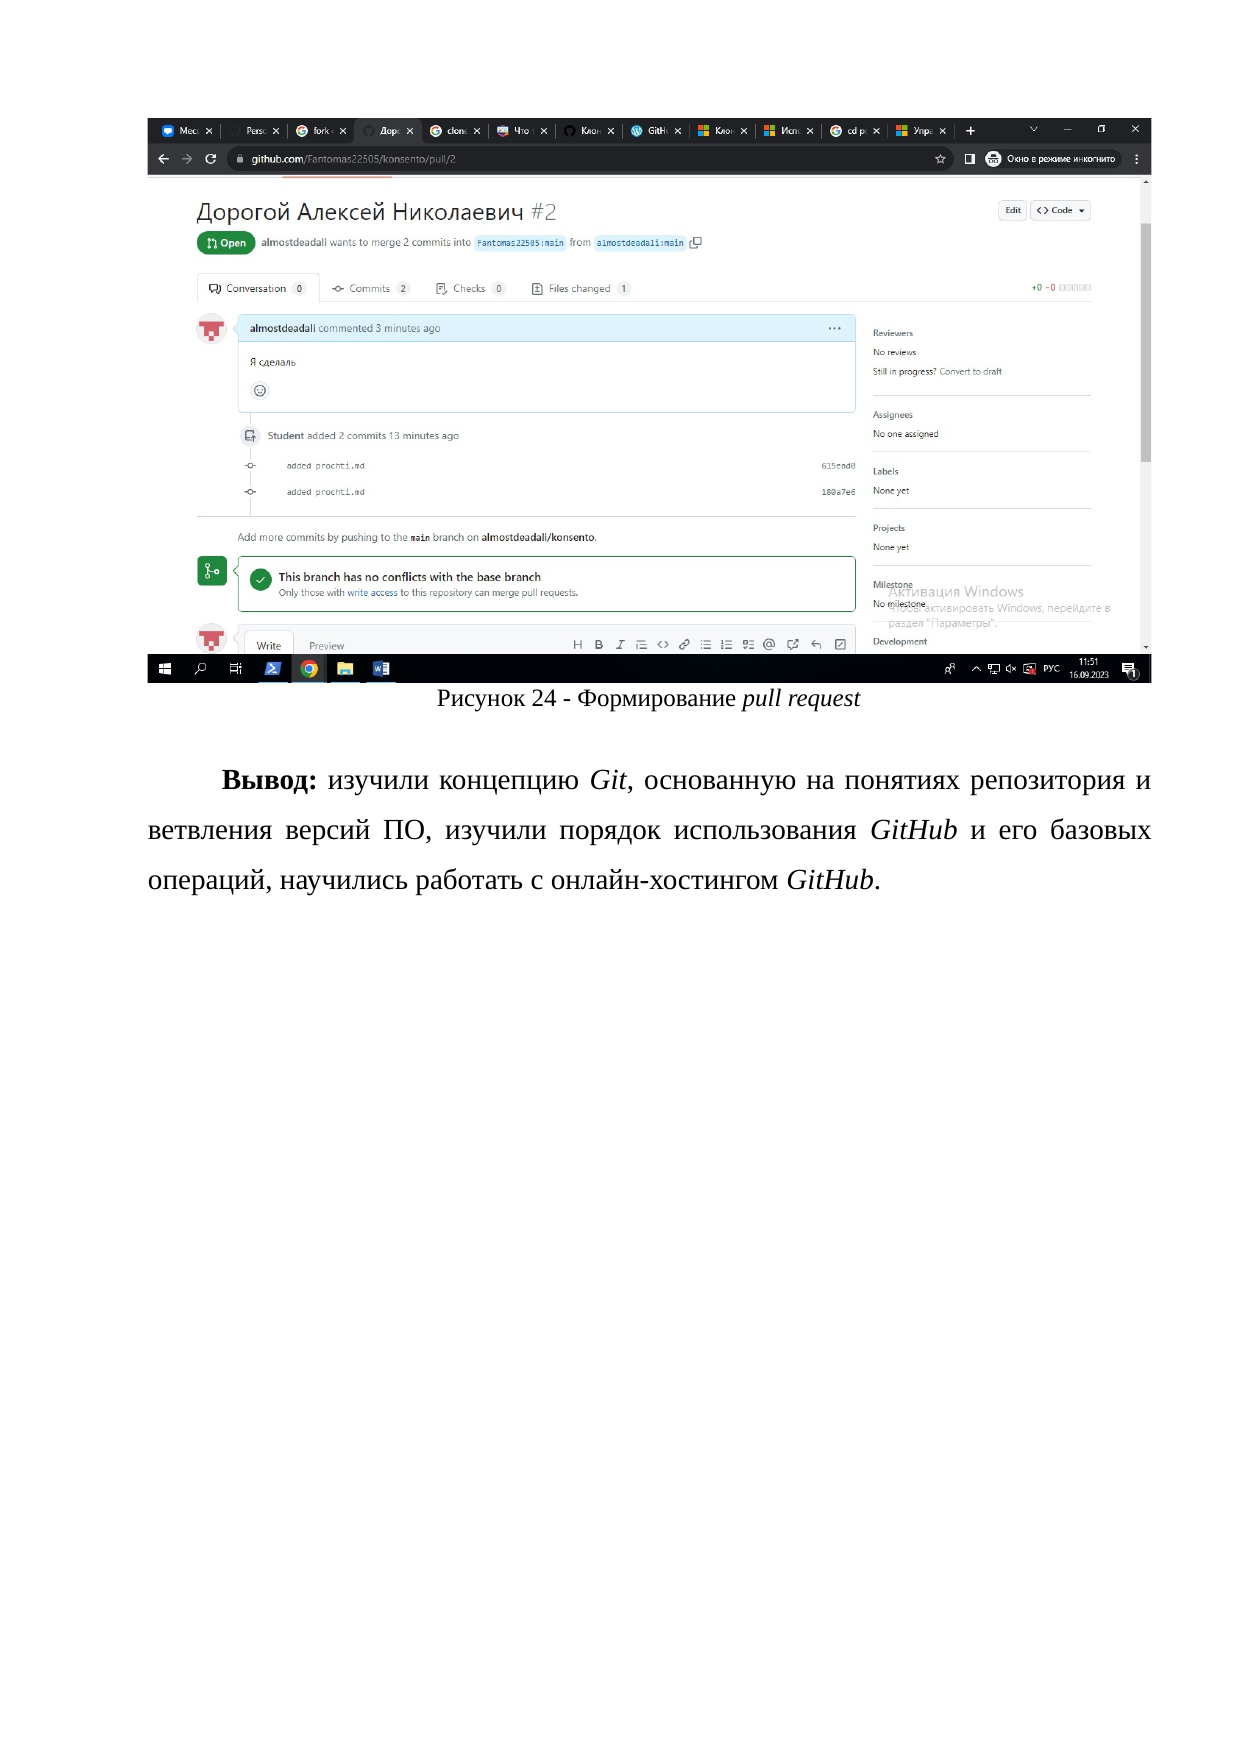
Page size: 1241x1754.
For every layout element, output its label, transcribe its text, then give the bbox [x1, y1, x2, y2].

text Рисунок 24 - Формирование pull request [148, 683, 1152, 711]
picture [147, 118, 1152, 683]
text Вывод: изучили концепцию Git, основанную на понятиях репозитория и ветвления версий ПО, изучили порядок использования GitHub и его базовых операций, научились работать с онлайн-хостингом GitHub. [148, 762, 1152, 896]
